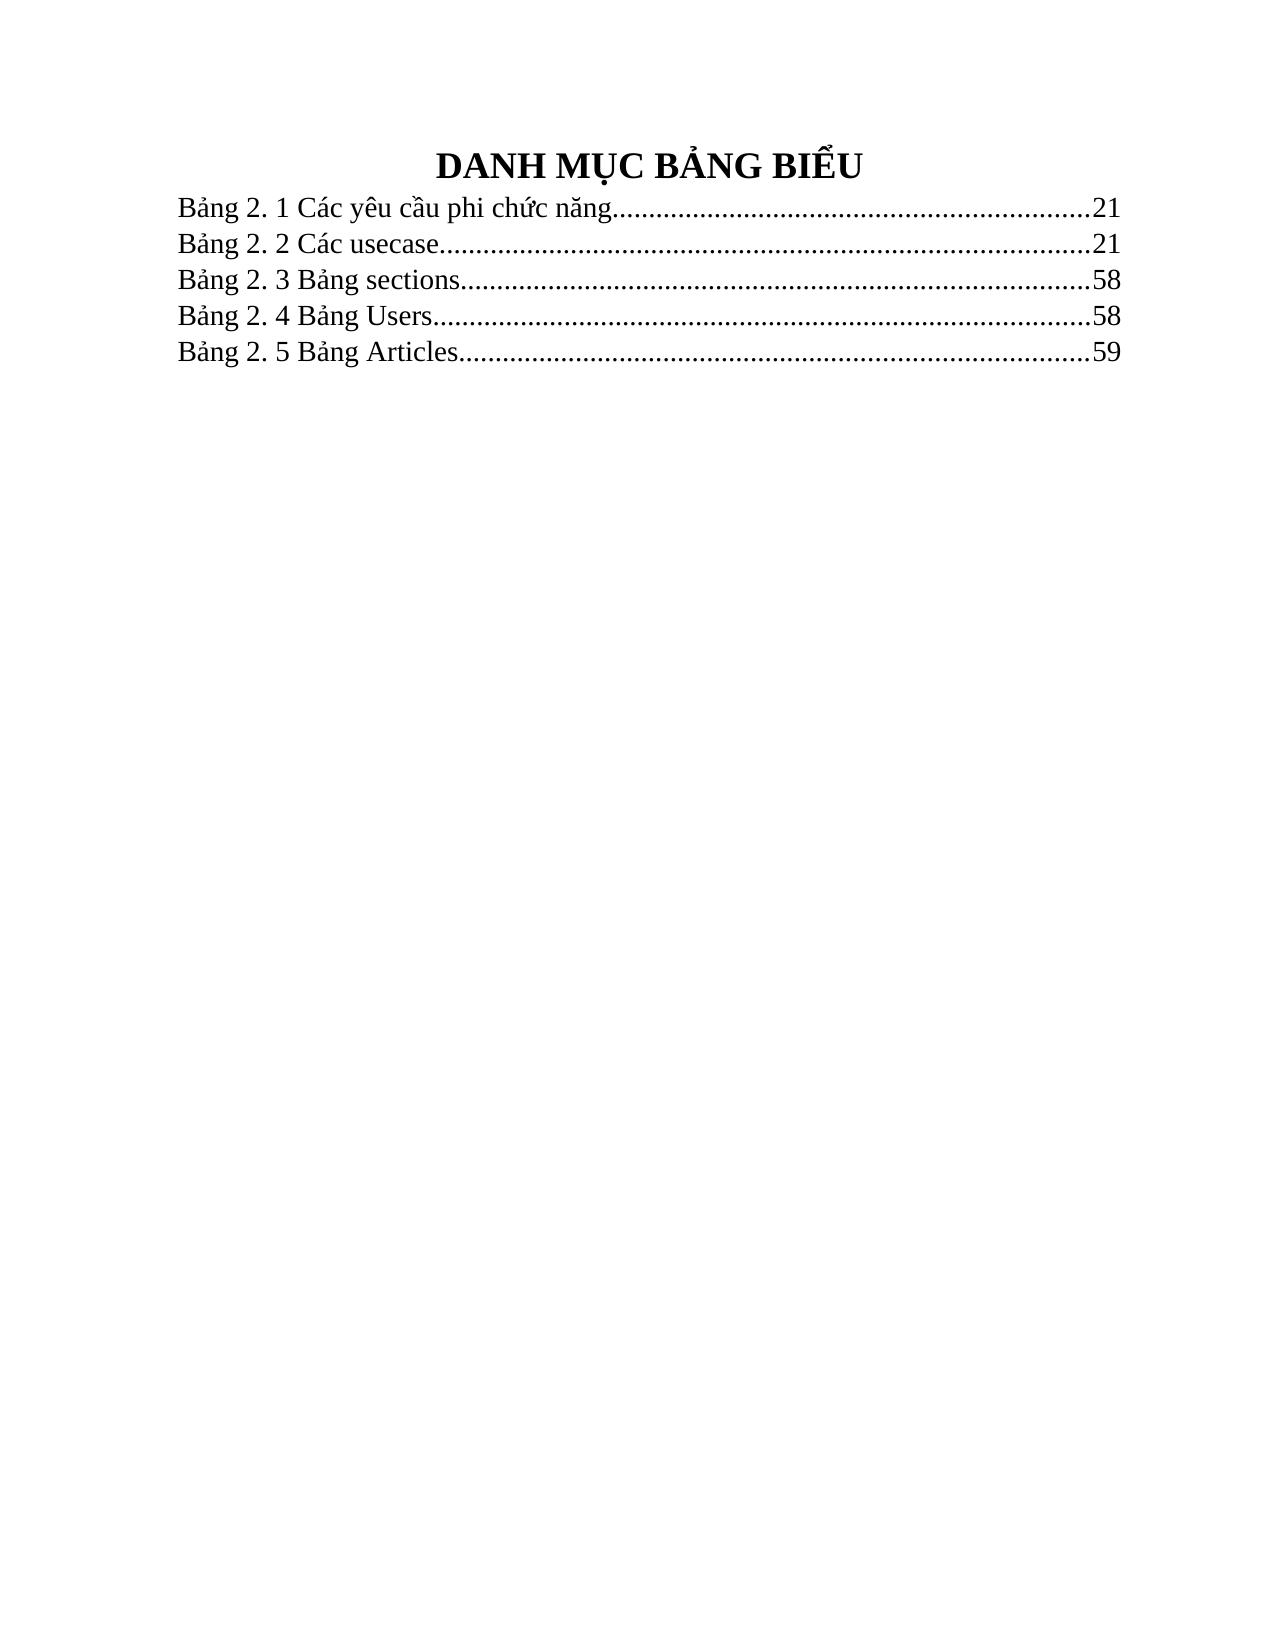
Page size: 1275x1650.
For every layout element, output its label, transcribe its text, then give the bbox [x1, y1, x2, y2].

text Bảng 2. 2 Các usecase 21 [177, 226, 1122, 259]
text Bảng 2. 4 Bảng Users 58 [177, 298, 1122, 332]
subtitle DANH MỤC BẢNG BIỂU [177, 143, 1122, 186]
text Bảng 2. 1 Các yêu cầu phi chức năng 21 [177, 190, 1122, 223]
text Bảng 2. 5 Bảng Articles 59 [177, 334, 1122, 368]
text Bảng 2. 3 Bảng sections 58 [177, 262, 1122, 296]
